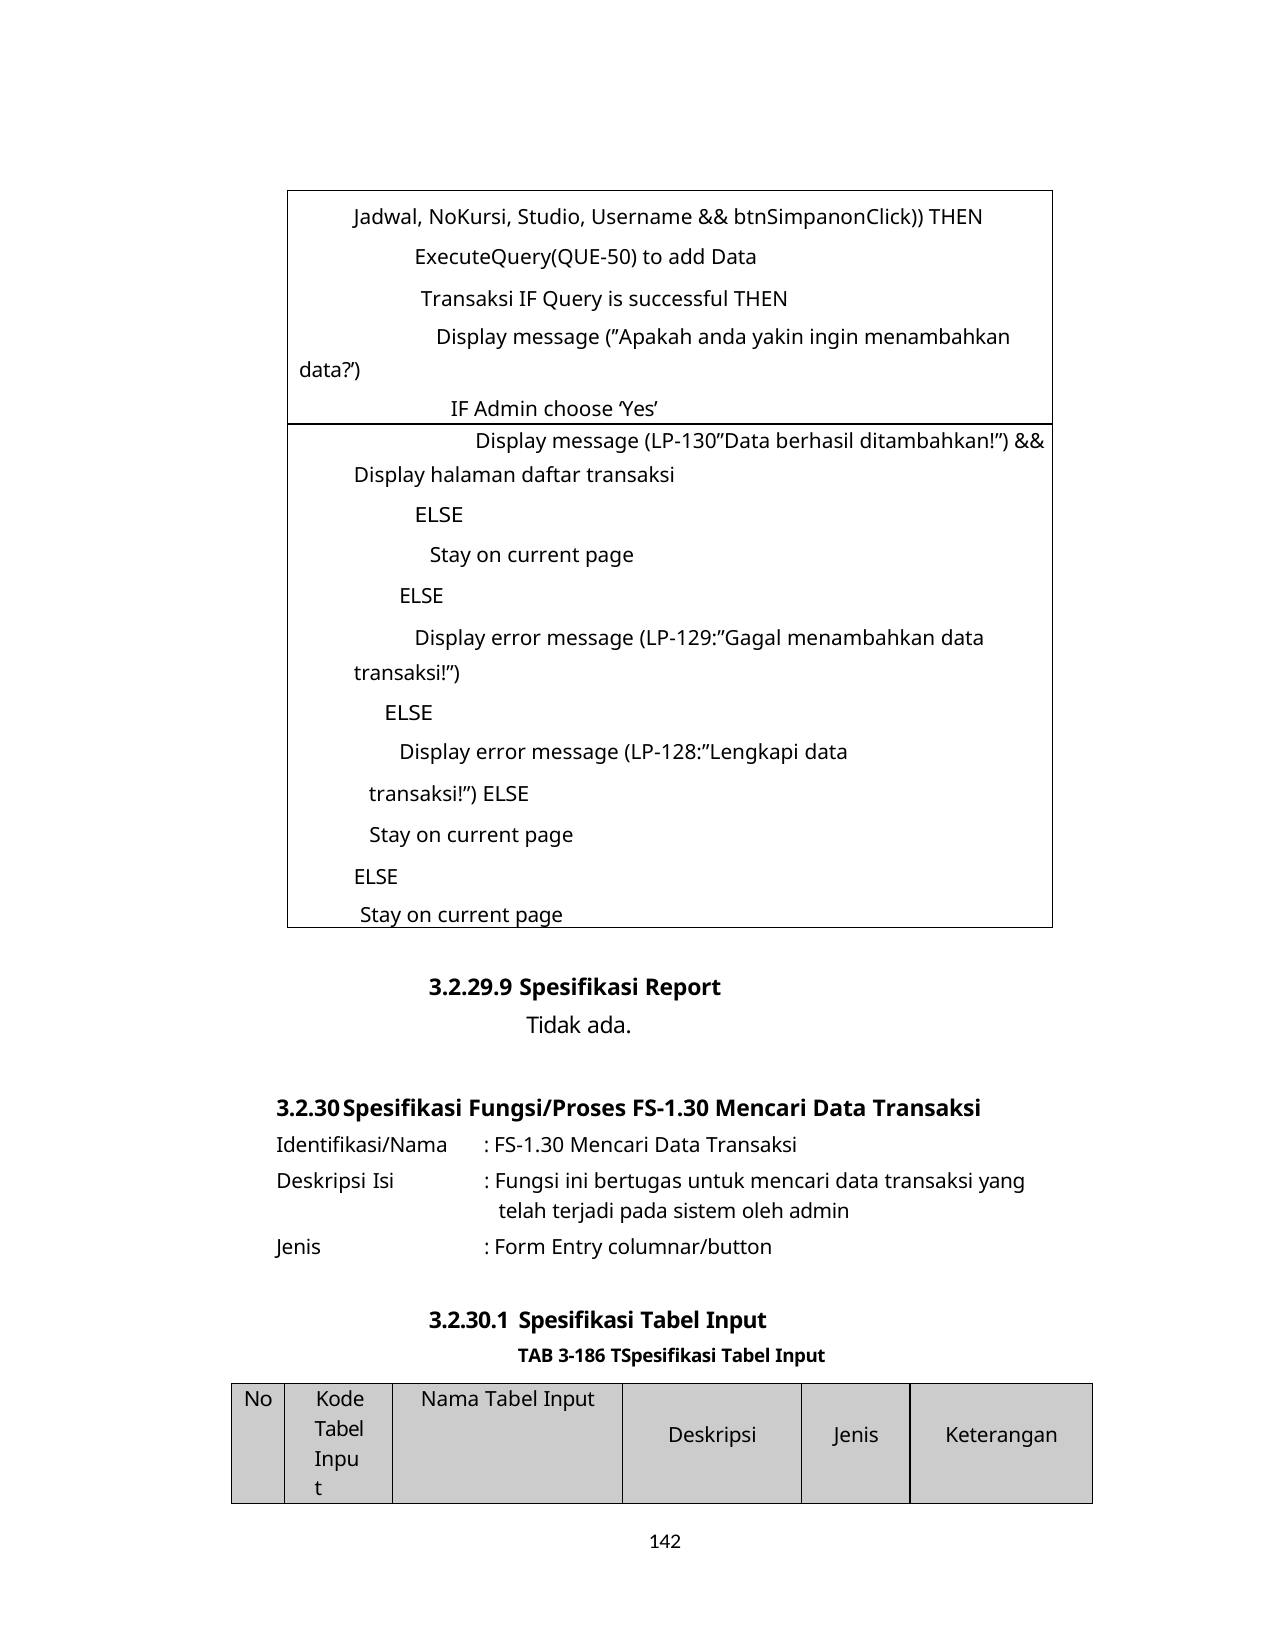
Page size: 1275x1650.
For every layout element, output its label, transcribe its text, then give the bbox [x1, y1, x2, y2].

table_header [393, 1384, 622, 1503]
text Deskripsi Isi : Fungsi ini bertugas untuk mencari data transaksi yang [276, 1166, 1167, 1195]
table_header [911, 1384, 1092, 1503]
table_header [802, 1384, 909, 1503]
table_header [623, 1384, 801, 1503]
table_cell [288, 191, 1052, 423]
text telah terjadi pada sistem oleh admin [498, 1196, 1167, 1225]
text Jenis : Form Entry columnar/button [276, 1232, 1167, 1261]
subtitle Spesifikasi Tabel Input [429, 1304, 1167, 1335]
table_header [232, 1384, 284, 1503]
text TAB 3-186 TSpesifikasi Tabel Input [518, 1342, 1167, 1368]
subtitle Spesifikasi Fungsi/Proses FS-1.30 Mencari Data Transaksi [276, 1092, 1167, 1123]
text Tidak ada. [526, 1009, 1167, 1040]
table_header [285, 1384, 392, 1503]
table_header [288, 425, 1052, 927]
subtitle Spesifikasi Report [429, 971, 1167, 1002]
text Identifikasi/Nama : FS-1.30 Mencari Data Transaksi [276, 1131, 1167, 1159]
